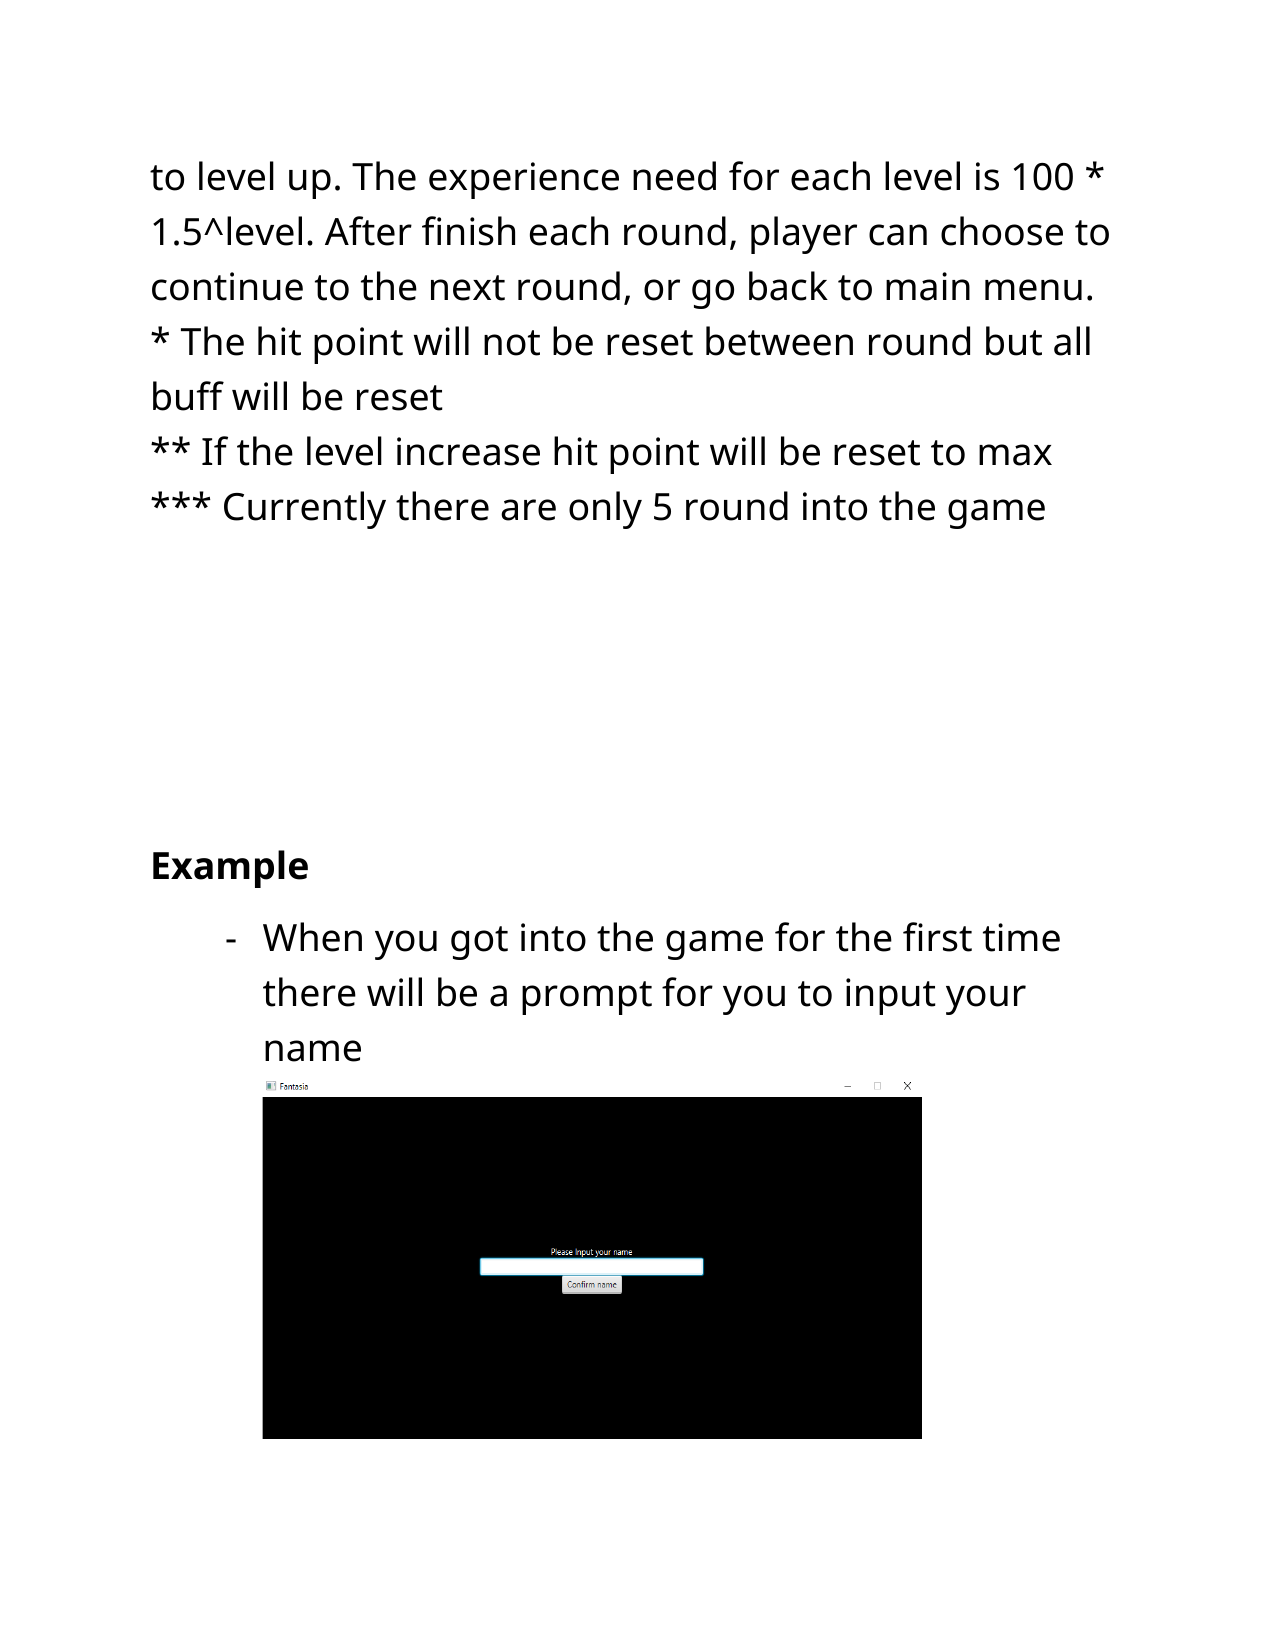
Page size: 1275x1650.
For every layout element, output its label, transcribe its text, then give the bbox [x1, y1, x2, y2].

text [150, 150, 1125, 532]
picture [262, 1076, 922, 1439]
list When you got into the game for the first time there will be a prompt for you to input your name [225, 911, 1125, 1072]
text Example [150, 839, 1125, 891]
